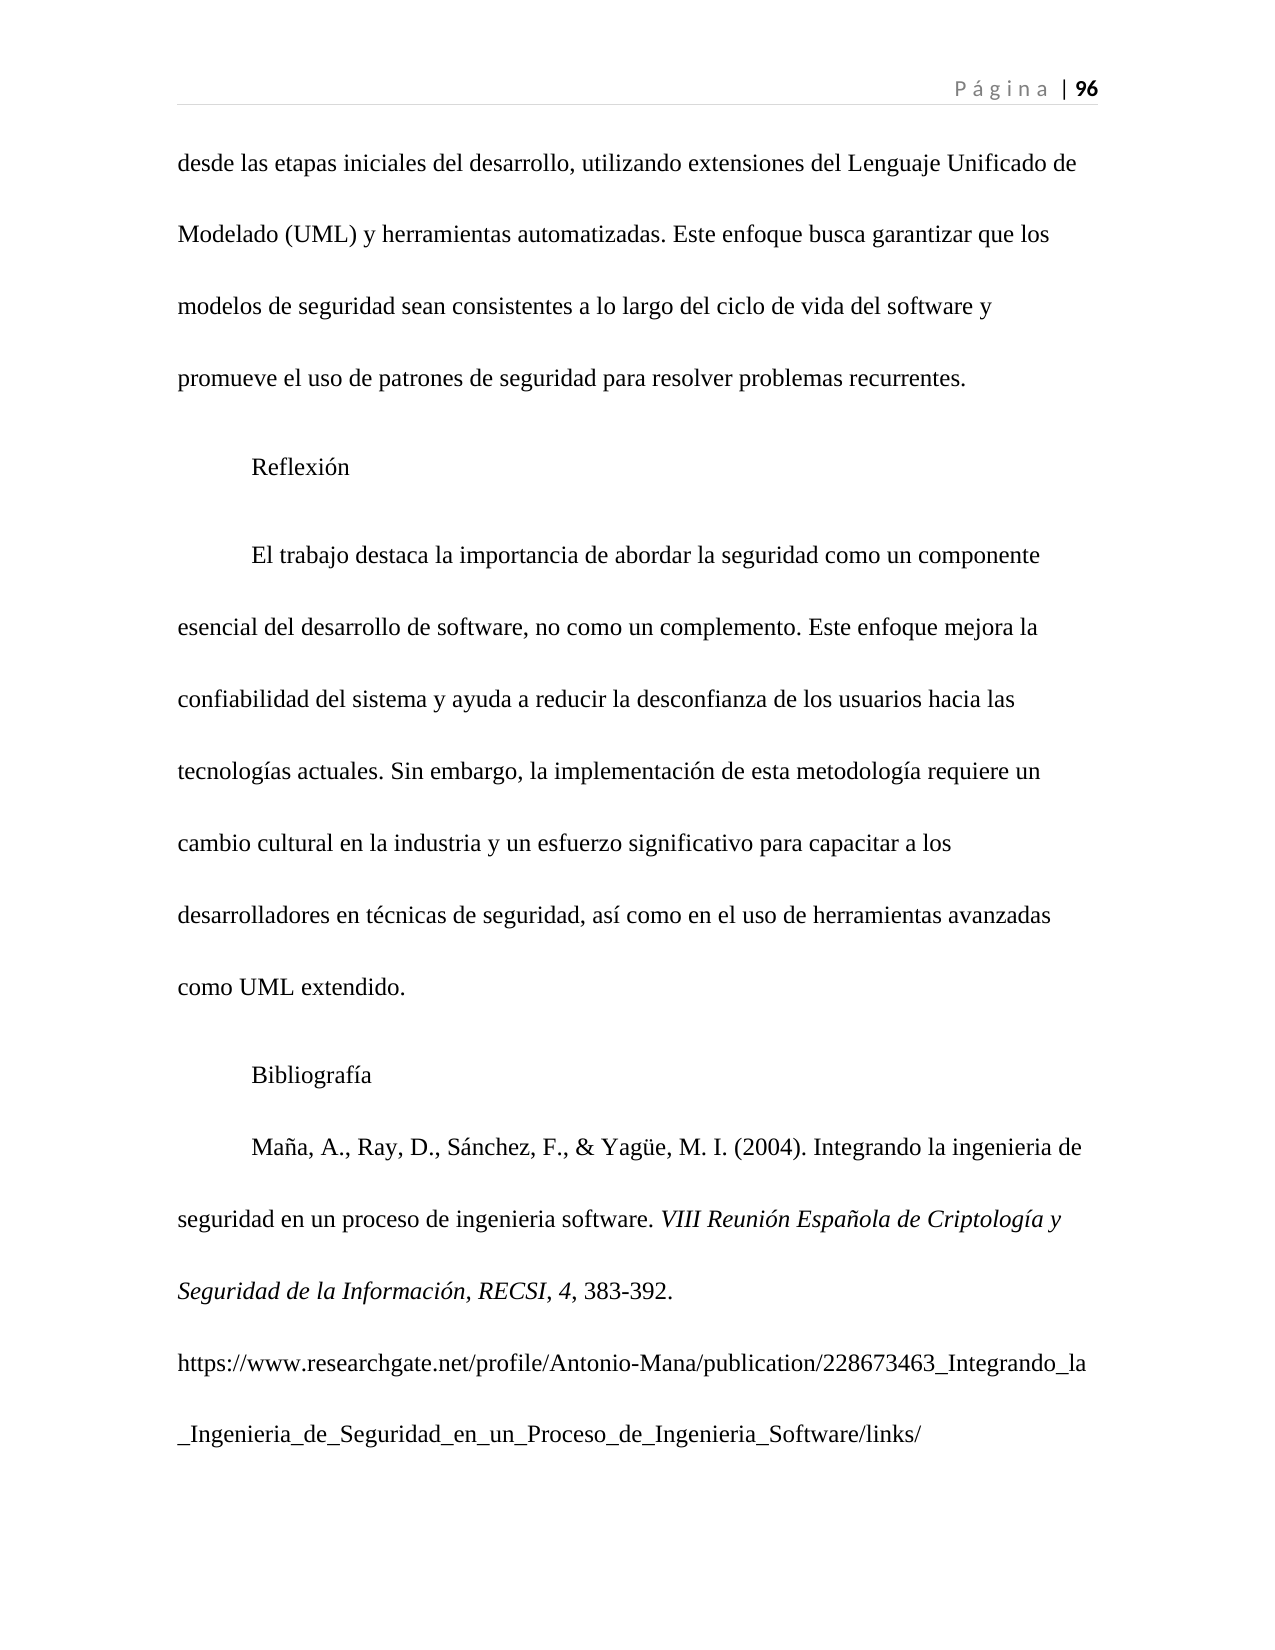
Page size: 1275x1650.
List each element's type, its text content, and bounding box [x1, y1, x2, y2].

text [177, 148, 1098, 392]
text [177, 1132, 1098, 1448]
text Reflexión [177, 452, 1098, 481]
text El trabajo destaca la importancia de abordar la seguridad como un componente esencial del desarrollo de software, no como un complemento. Este enfoque mejora la confiabilidad del sistema y ayuda a reducir la desconfianza de los usuarios hacia las tecnologías actuales. Sin embargo, la implementación de esta metodología requiere un cambio cultural en la industria y un esfuerzo significativo para capacitar a los desarrolladores en técnicas de seguridad, así como en el uso de herramientas avanzadas como UML extendido. [177, 540, 1098, 1000]
subtitle Bibliografía [177, 1060, 1098, 1089]
